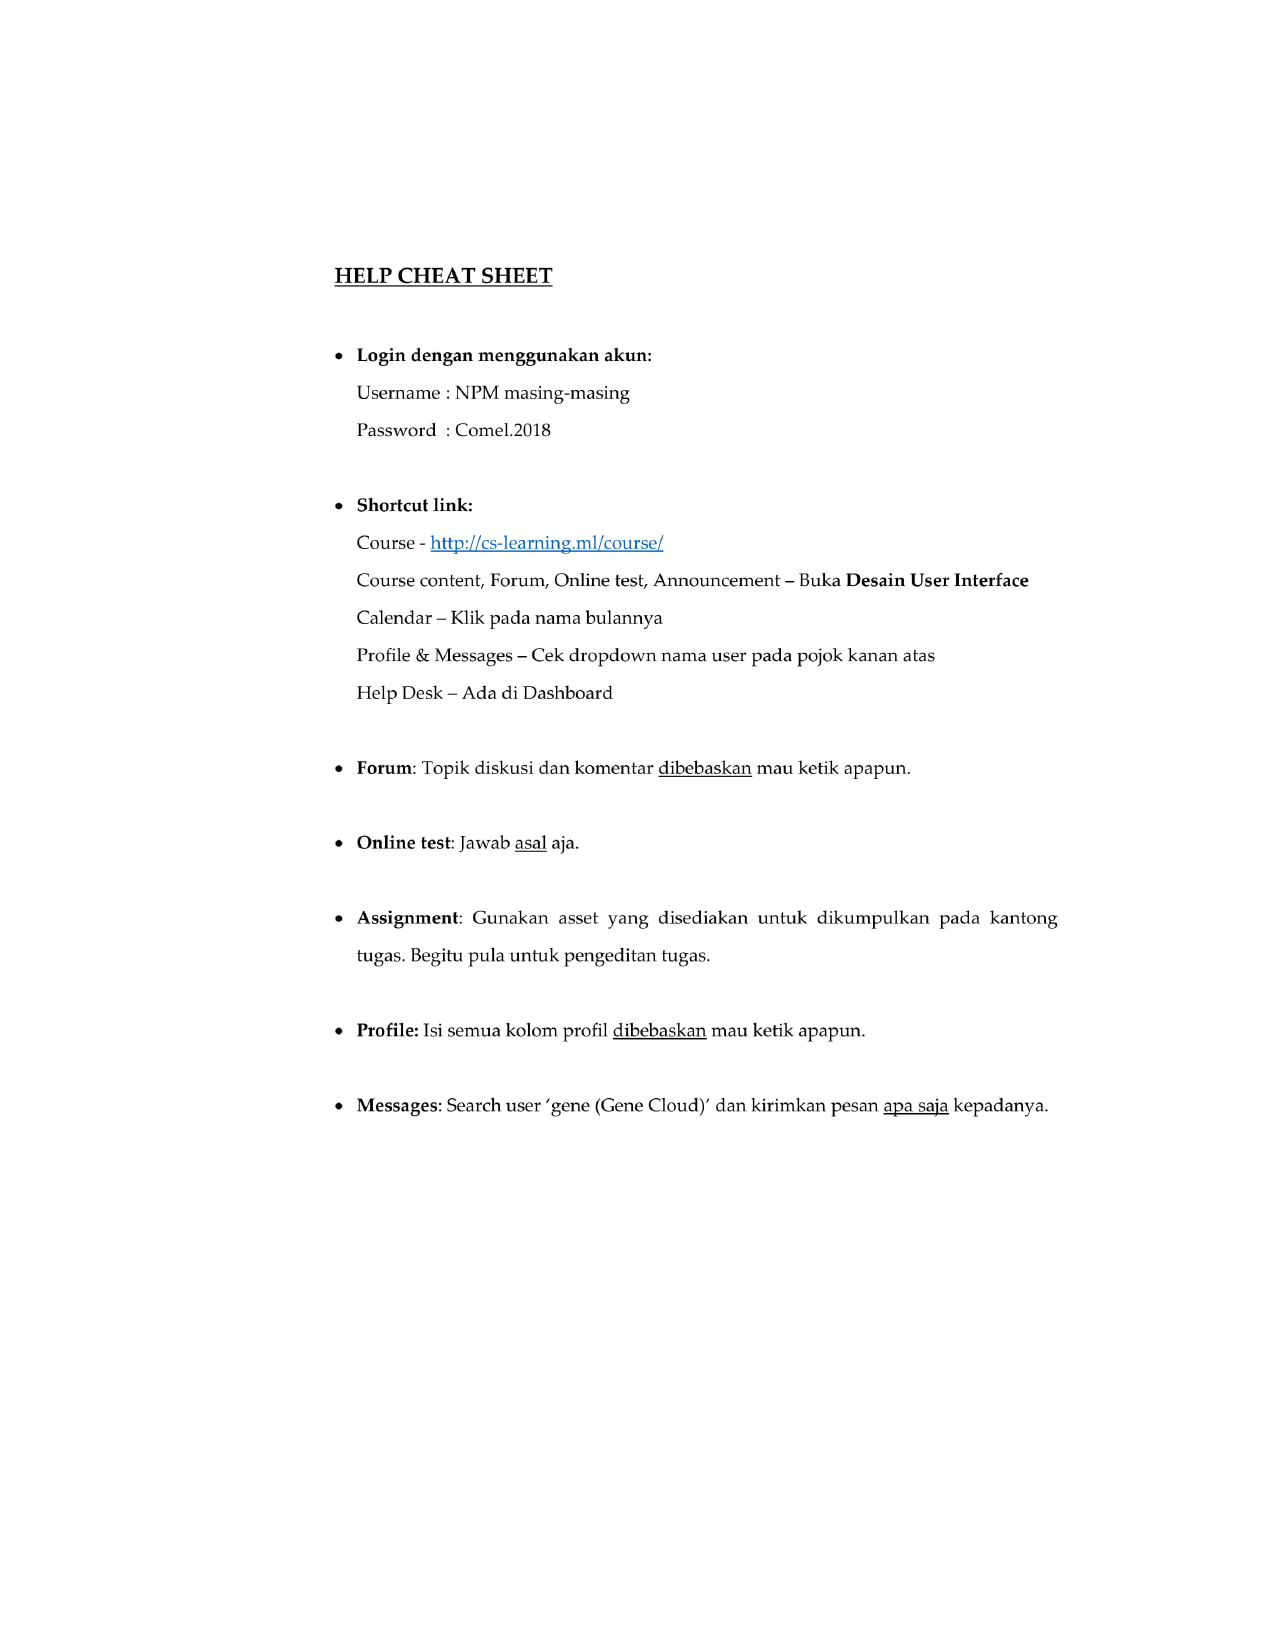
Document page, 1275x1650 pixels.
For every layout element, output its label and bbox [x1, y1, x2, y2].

picture [223, 150, 1169, 1372]
